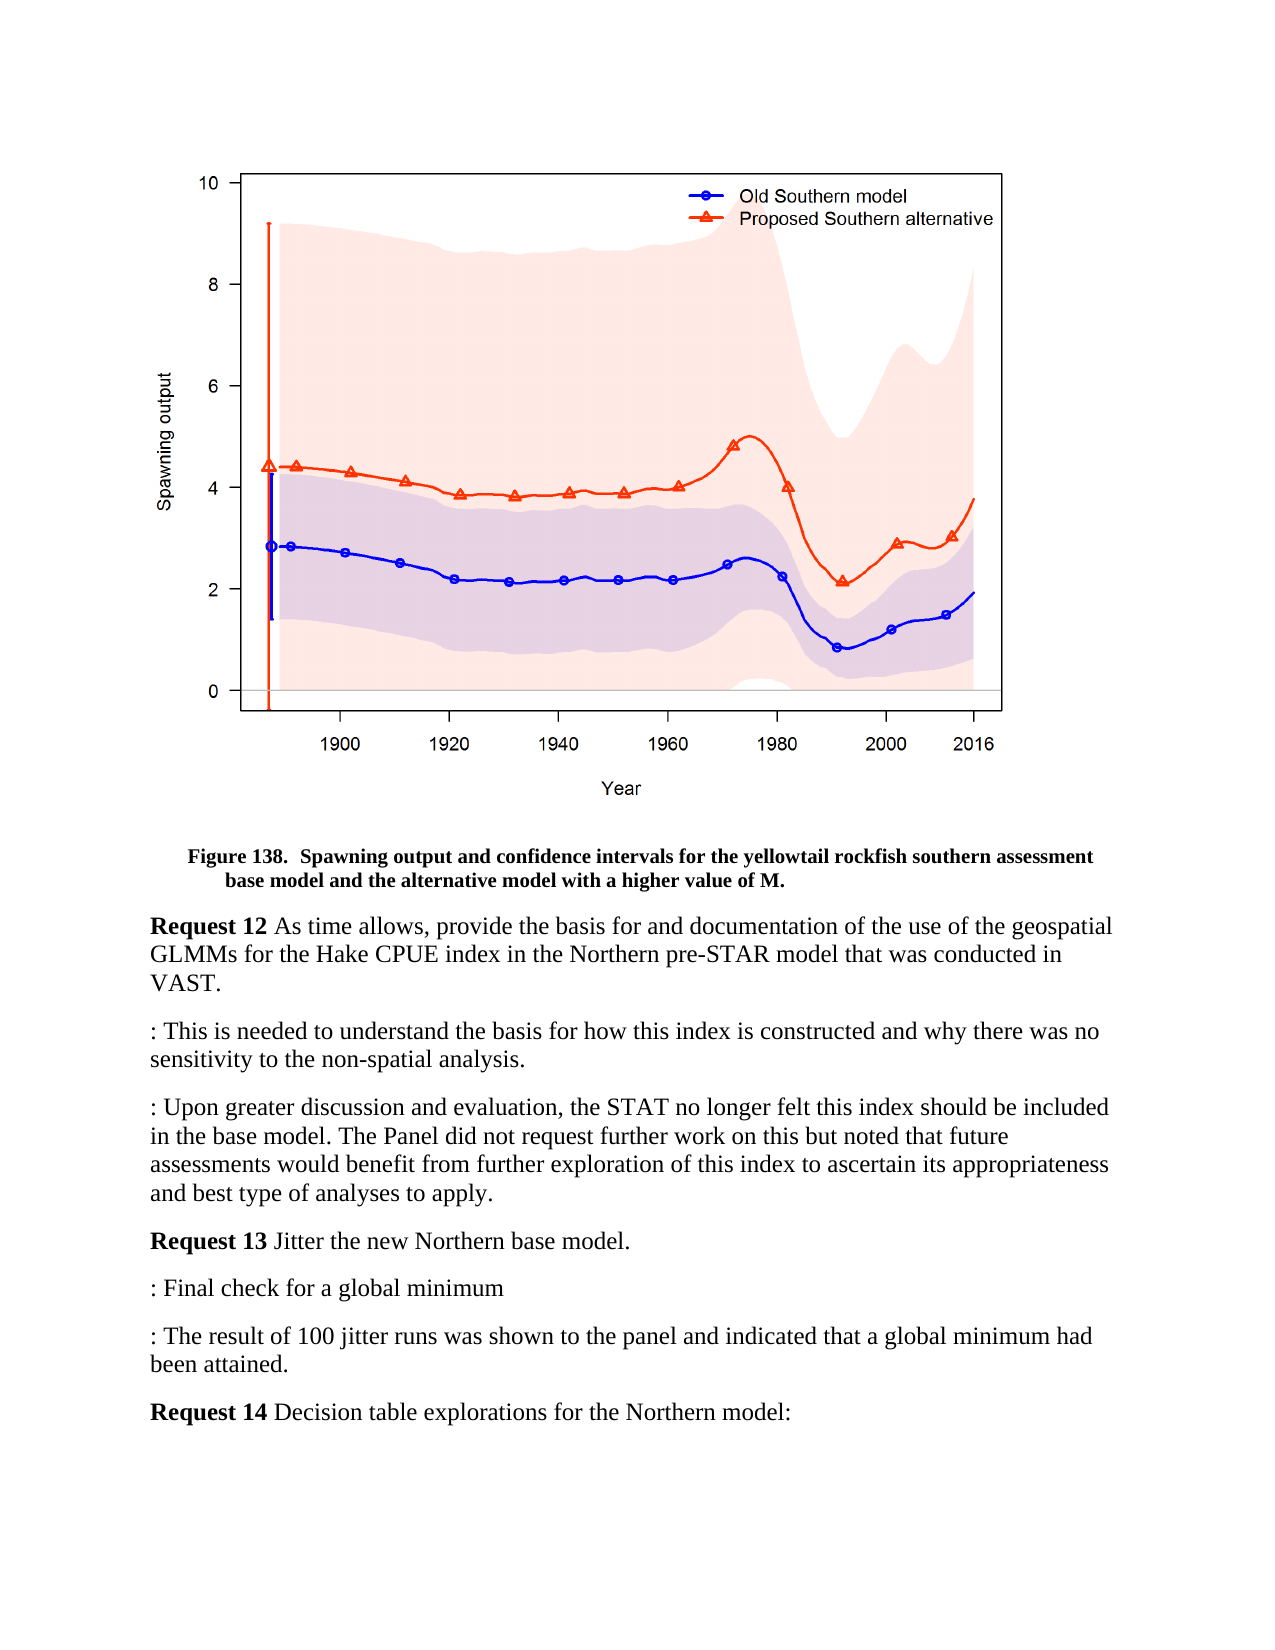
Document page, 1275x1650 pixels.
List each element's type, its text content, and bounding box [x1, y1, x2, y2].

text : The result of 100 jitter runs was shown to the panel and indicated that a global minimum had been attained. [150, 1321, 1125, 1378]
text : This is needed to understand the basis for how this index is constructed and why there was no sensitivity to the non-spatial analysis. [150, 1016, 1125, 1073]
text Request 13 Jitter the new Northern base model. [150, 1226, 1125, 1254]
text Spawning output and confidence intervals for the yellowtail rockfish southern assessment base model and the alternative model with a higher value of M. [187, 844, 1125, 892]
picture [150, 150, 1025, 823]
text Request 14 Decision table explorations for the Northern model: [150, 1397, 1125, 1426]
text Request 12 As time allows, provide the basis for and documentation of the use of the geospatial GLMMs for the Hake CPUE index in the Northern pre-STAR model that was conducted in VAST. [150, 911, 1125, 997]
text : Upon greater discussion and evaluation, the STAT no longer felt this index should be included in the base model. The Panel did not request further work on this but noted that future assessments would benefit from further exploration of this index to ascertain its appropriateness and best type of analyses to apply. [150, 1092, 1125, 1207]
text : Final check for a global minimum [150, 1273, 1125, 1302]
